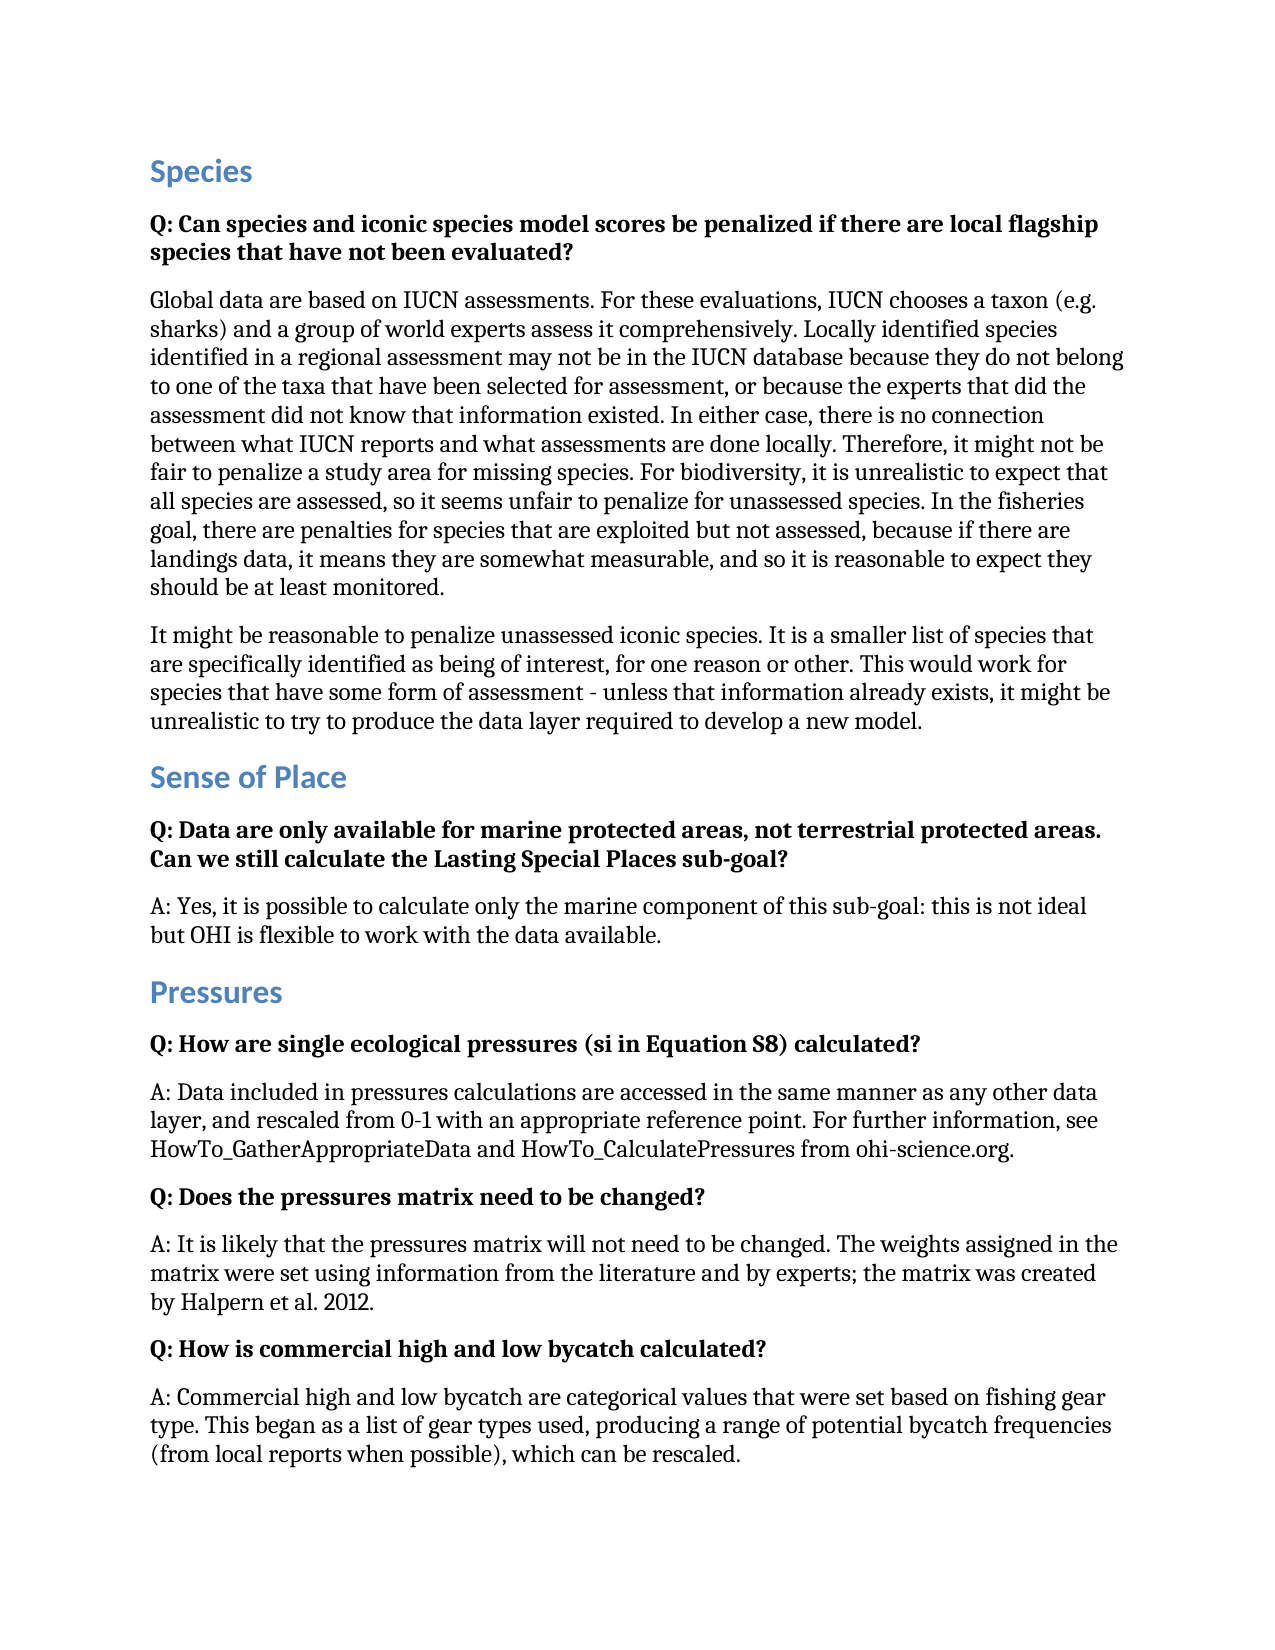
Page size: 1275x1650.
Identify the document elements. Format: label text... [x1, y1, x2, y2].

text Q: Does the pressures matrix need to be changed? [150, 1183, 1125, 1211]
text A: Commercial high and low bycatch are categorical values that were set based on fishing gear type. This began as a list of gear types used, producing a range of potential bycatch frequencies (from local reports when possible), which can be rescaled. [150, 1383, 1125, 1469]
text It might be reasonable to penalize unassessed iconic species. It is a smaller list of species that are specifically identified as being of interest, for one reason or other. This would work for species that have some form of assessment - unless that information already exists, it might be unrealistic to try to produce the data layer required to develop a new model. [150, 621, 1125, 736]
text A: It is likely that the pressures matrix will not need to be changed. The weights assigned in the matrix were set using information from the literature and by experts; the matrix was created by Halpern et al. 2012. [150, 1230, 1125, 1316]
text Q: Can species and iconic species model scores be penalized if there are local flagship species that have not been evaluated? [150, 209, 1125, 267]
subtitle Pressures [150, 971, 1125, 1011]
text A: Yes, it is possible to calculate only the marine component of this sub-goal: this is not ideal but OHI is flexible to work with the data available. [150, 892, 1125, 950]
subtitle Sense of Place [150, 757, 1125, 797]
text Q: Data are only available for marine protected areas, not terrestrial protected areas. Can we still calculate the Lasting Special Places sub-goal? [150, 816, 1125, 873]
text Q: How are single ecological pressures (si in Equation S8) calculated? [150, 1030, 1125, 1059]
text A: Data included in pressures calculations are accessed in the same manner as any other data layer, and rescaled from 0-1 with an appropriate reference point. For further information, see HowTo_GatherAppropriateData and HowTo_CalculatePressures from ohi-science.org. [150, 1078, 1125, 1164]
text Q: How is commercial high and low bycatch calculated? [150, 1335, 1125, 1364]
subtitle Species [150, 150, 1125, 191]
text Global data are based on IUCN assessments. For these evaluations, IUCN chooses a taxon (e.g. sharks) and a group of world experts assess it comprehensively. Locally identified species identified in a regional assessment may not be in the IUCN database because they do not belong to one of the taxa that have been selected for assessment, or because the experts that did the assessment did not know that information existed. In either case, there is no connection between what IUCN reports and what assessments are done locally. Therefore, it might not be fair to penalize a study area for missing species. For biodiversity, it is unrealistic to expect that all species are assessed, so it seems unfair to penalize for unassessed species. In the fisheries goal, there are penalties for species that are exploited but not assessed, because if there are landings data, it means they are somewhat measurable, and so it is reasonable to expect they should be at least monitored. [150, 286, 1125, 602]
